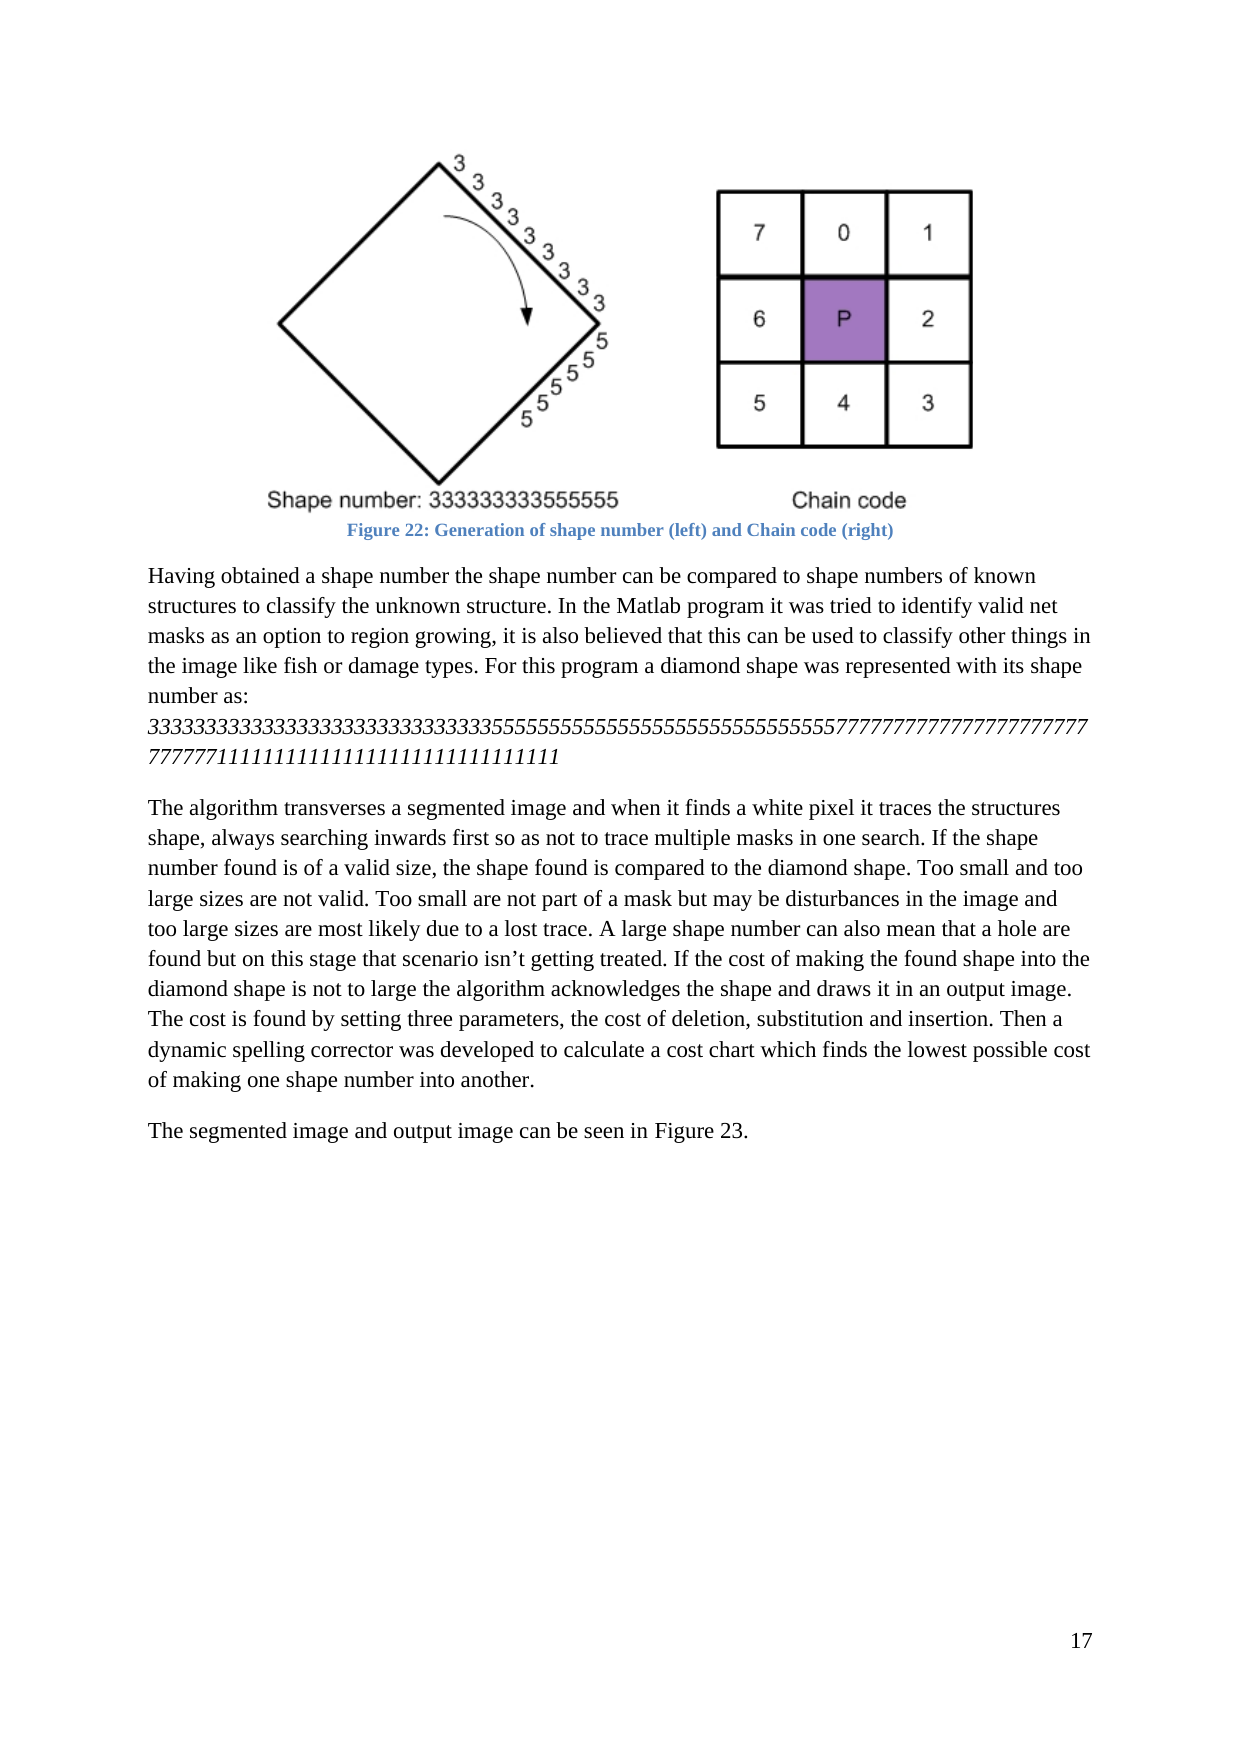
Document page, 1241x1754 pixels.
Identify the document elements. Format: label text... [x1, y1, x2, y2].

picture [267, 147, 973, 516]
text The algorithm transverses a segmented image and when it finds a white pixel it traces the structures shape, always searching inwards first so as not to trace multiple masks in one search. If the shape number found is of a valid size, the shape found is compared to the diamond shape. Too small and too large sizes are not valid. Too small are not part of a mask but may be disturbances in the image and too large sizes are most likely due to a lost trace. A large shape number can also mean that a hole are found but on this stage that scenario isn’t getting treated. If the cost of making the found shape into the diamond shape is not to large the algorithm acknowledges the shape and draws it in an output image. The cost is found by setting three parameters, the cost of deletion, substitution and insertion. Then a dynamic spelling corrector was developed to calculate a cost chart which finds the lowest possible cost of making one shape number into another. [148, 794, 1093, 1092]
text Figure 22: Generation of shape number (left) and Chain code (right) [148, 519, 1093, 541]
text Having obtained a shape number the shape number can be compared to shape numbers of known structures to classify the unknown structure. In the Matlab program it was tried to identify valid net masks as an option to region growing, it is also believed that this can be used to classify other things in the image like fish or damage types. For this program a diamond shape was represented with its shape number as: 3333333333333333333333333333335555555555555555555555555555557777777777777777777777777777111111111111111111111111111111 [148, 562, 1093, 769]
text The segmented image and output image can be seen in Figure 23. [148, 1117, 1093, 1143]
